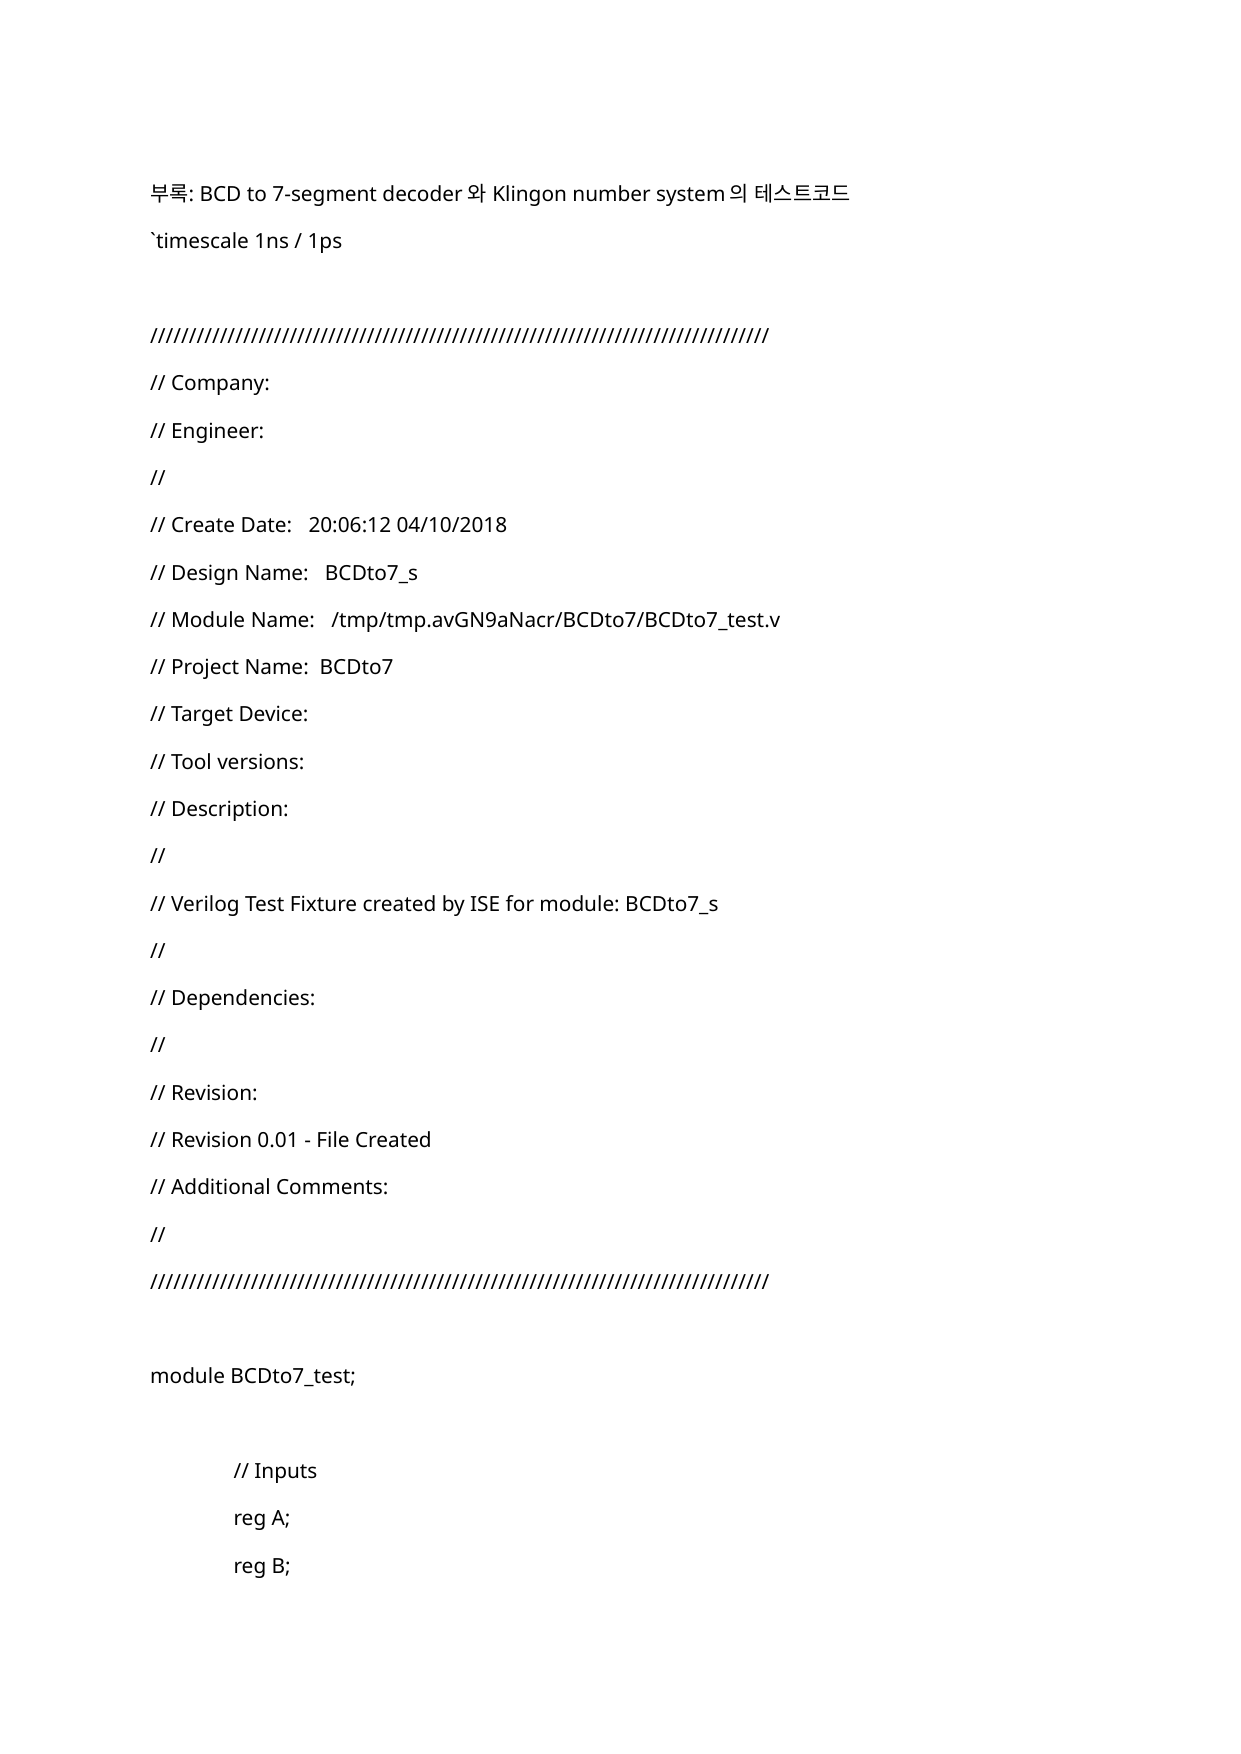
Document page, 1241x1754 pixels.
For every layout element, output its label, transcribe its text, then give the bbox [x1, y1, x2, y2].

text // Revision: [150, 1078, 1090, 1106]
text // Target Device: [150, 699, 1090, 728]
text // Engineer: [150, 416, 1090, 444]
text reg B; [150, 1551, 1090, 1579]
text //////////////////////////////////////////////////////////////////////////////// [150, 321, 1090, 349]
text // Additional Comments: [150, 1172, 1090, 1201]
text // [150, 1220, 1090, 1248]
text `timescale 1ns / 1ps [150, 227, 1090, 255]
text // Description: [150, 794, 1090, 822]
text // Verilog Test Fixture created by ISE for module: BCDto7_s [150, 889, 1090, 917]
text // Design Name: BCDto7_s [150, 558, 1090, 586]
text reg A; [150, 1503, 1090, 1532]
text // Inputs [150, 1456, 1090, 1484]
text 부록: BCD to 7-segment decoder와 Klingon number system의 테스트코드 [150, 177, 1090, 207]
text // Revision 0.01 - File Created [150, 1125, 1090, 1153]
text // Module Name: /tmp/tmp.avGN9aNacr/BCDto7/BCDto7_test.v [150, 605, 1090, 633]
text // Create Date: 20:06:12 04/10/2018 [150, 510, 1090, 539]
text // [150, 1031, 1090, 1059]
text module BCDto7_test; [150, 1362, 1090, 1390]
text // [150, 463, 1090, 491]
text // Project Name: BCDto7 [150, 652, 1090, 681]
text // Company: [150, 368, 1090, 397]
text // [150, 936, 1090, 964]
text //////////////////////////////////////////////////////////////////////////////// [150, 1267, 1090, 1295]
text // Dependencies: [150, 983, 1090, 1012]
text // [150, 841, 1090, 870]
text // Tool versions: [150, 747, 1090, 775]
